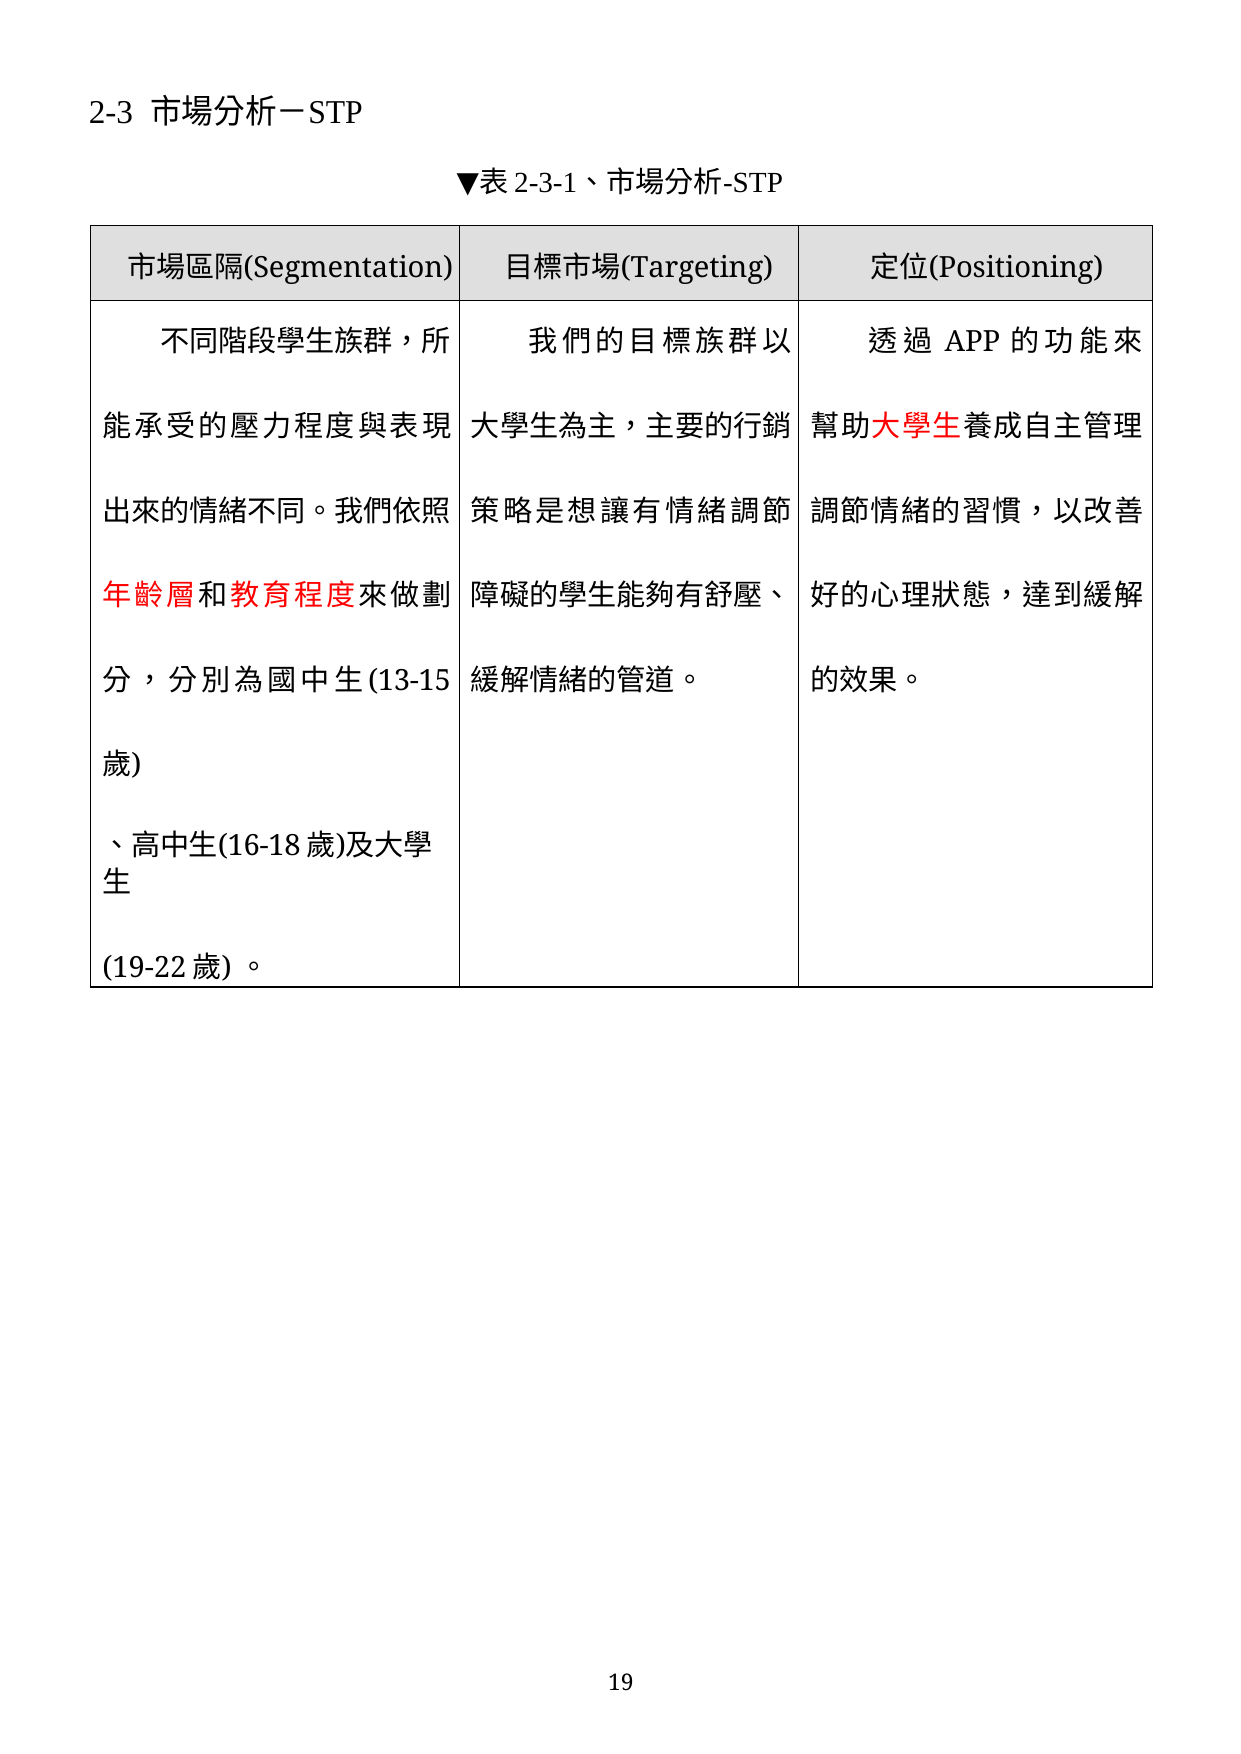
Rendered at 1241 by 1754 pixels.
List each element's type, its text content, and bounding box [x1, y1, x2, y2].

table_header 定位(Positioning) [799, 226, 1152, 300]
table_cell 我們的目標族群以大學生為主，主要的行銷策略是想讓有情緒調節障礙的學生能夠有舒壓、緩解情緒的管道。 [460, 301, 798, 986]
subtitle 市場分析－STP [89, 85, 378, 133]
table_cell 透過APP的功能來幫助大學生養成自主管理調節情緒的習慣，以改善好的心理狀態，達到緩解的效果。 [799, 301, 1152, 986]
table_cell 不同階段學生族群，所能承受的壓力程度與表現出來的情緒不同。我們依照年齡層和教育程度來做劃分，分別為國中生(13-15歲) 、高中生(16-18歲)及大學生 (19-22歲) 。 [91, 301, 459, 986]
text ▼表2-3-1、市場分析-STP [456, 158, 1207, 201]
table_header 目標市場(Targeting) [460, 226, 798, 300]
table_header 市場區隔(Segmentation) [91, 226, 459, 300]
